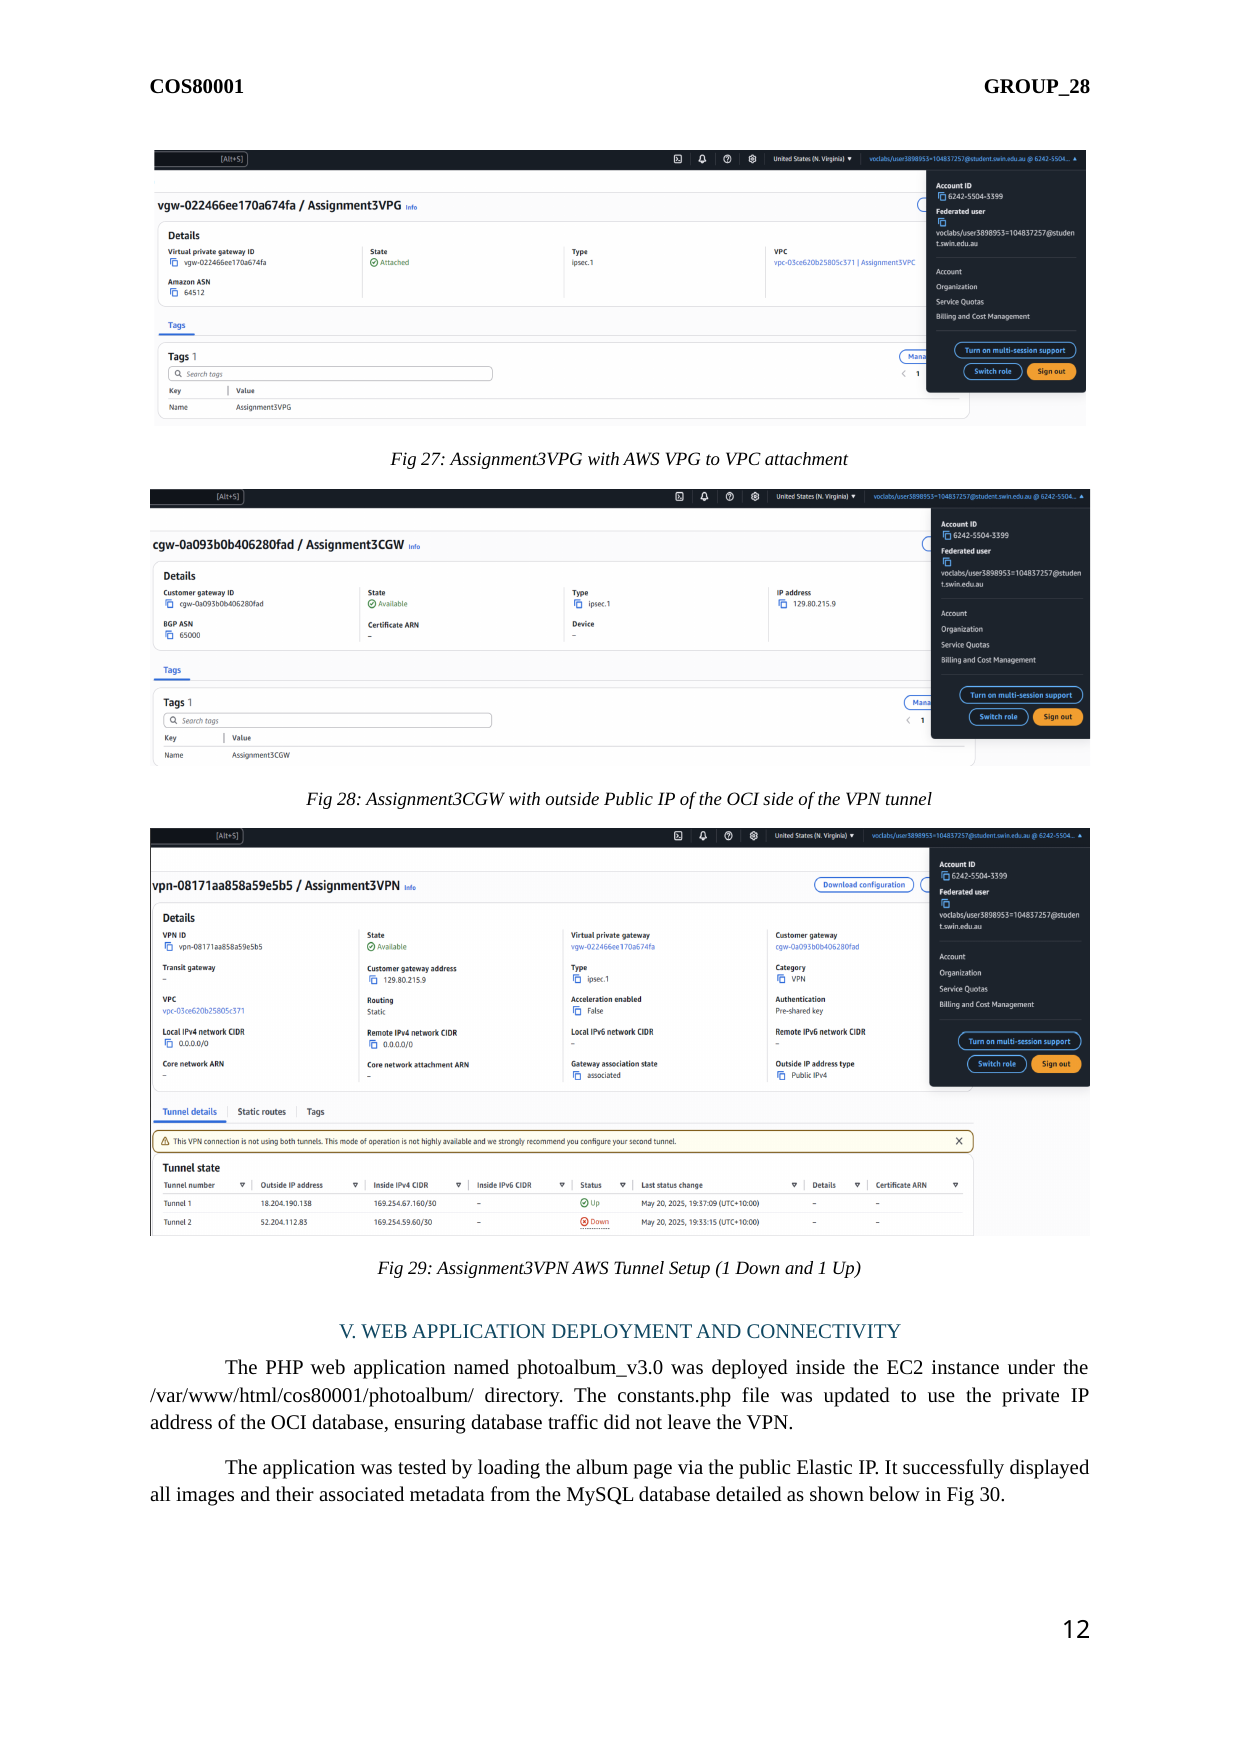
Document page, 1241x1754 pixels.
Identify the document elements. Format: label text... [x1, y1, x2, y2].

text Fig 29: Assignment3VPN AWS Tunnel Setup (1 Down and 1 Up) [150, 1257, 1090, 1278]
text Fig 28: Assignment3CGW with outside Public IP of the OCI side of the VPN tunnel [150, 787, 1090, 809]
text Fig 27: Assignment3VPG with AWS VPG to VPC attachment [150, 448, 1090, 469]
text The PHP web application named photoalbum_v3.0 was deployed inside the EC2 instance under the /var/www/html/cos80001/photoalbum/ directory. The constants.php file was updated to use the private IP address of the OCI database, ensuring database traffic did not leave the VPN. [150, 1355, 1090, 1434]
picture [150, 828, 1090, 1236]
picture [154, 150, 1086, 426]
subtitle V. WEB APPLICATION DEPLOYMENT AND CONNECTIVITY [150, 1319, 1090, 1343]
text The application was tested by loading the album page via the public Elastic IP. It successfully displayed all images and their associated metadata from the MySQL database detailed as shown below in Fig 30. [150, 1454, 1090, 1506]
picture [150, 489, 1091, 766]
